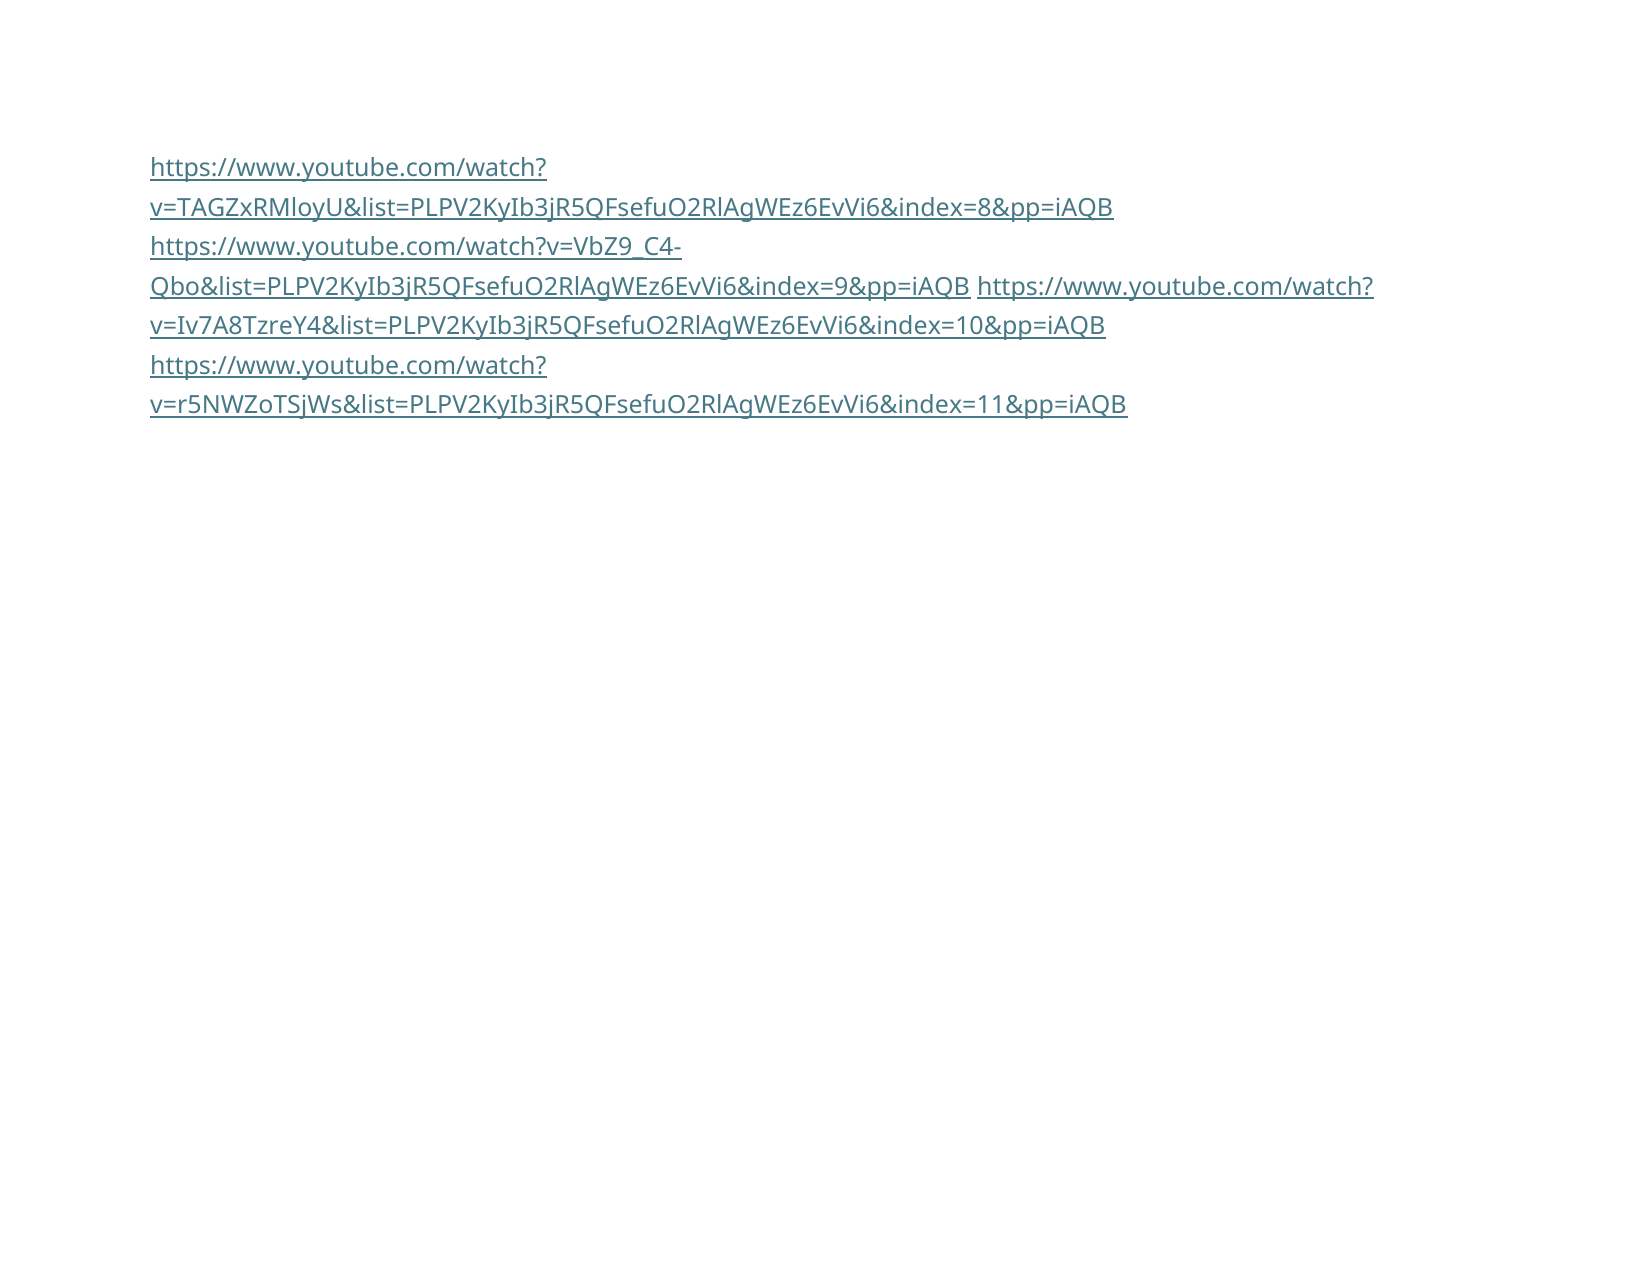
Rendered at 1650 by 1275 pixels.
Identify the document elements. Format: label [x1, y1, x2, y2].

text [150, 150, 1500, 421]
